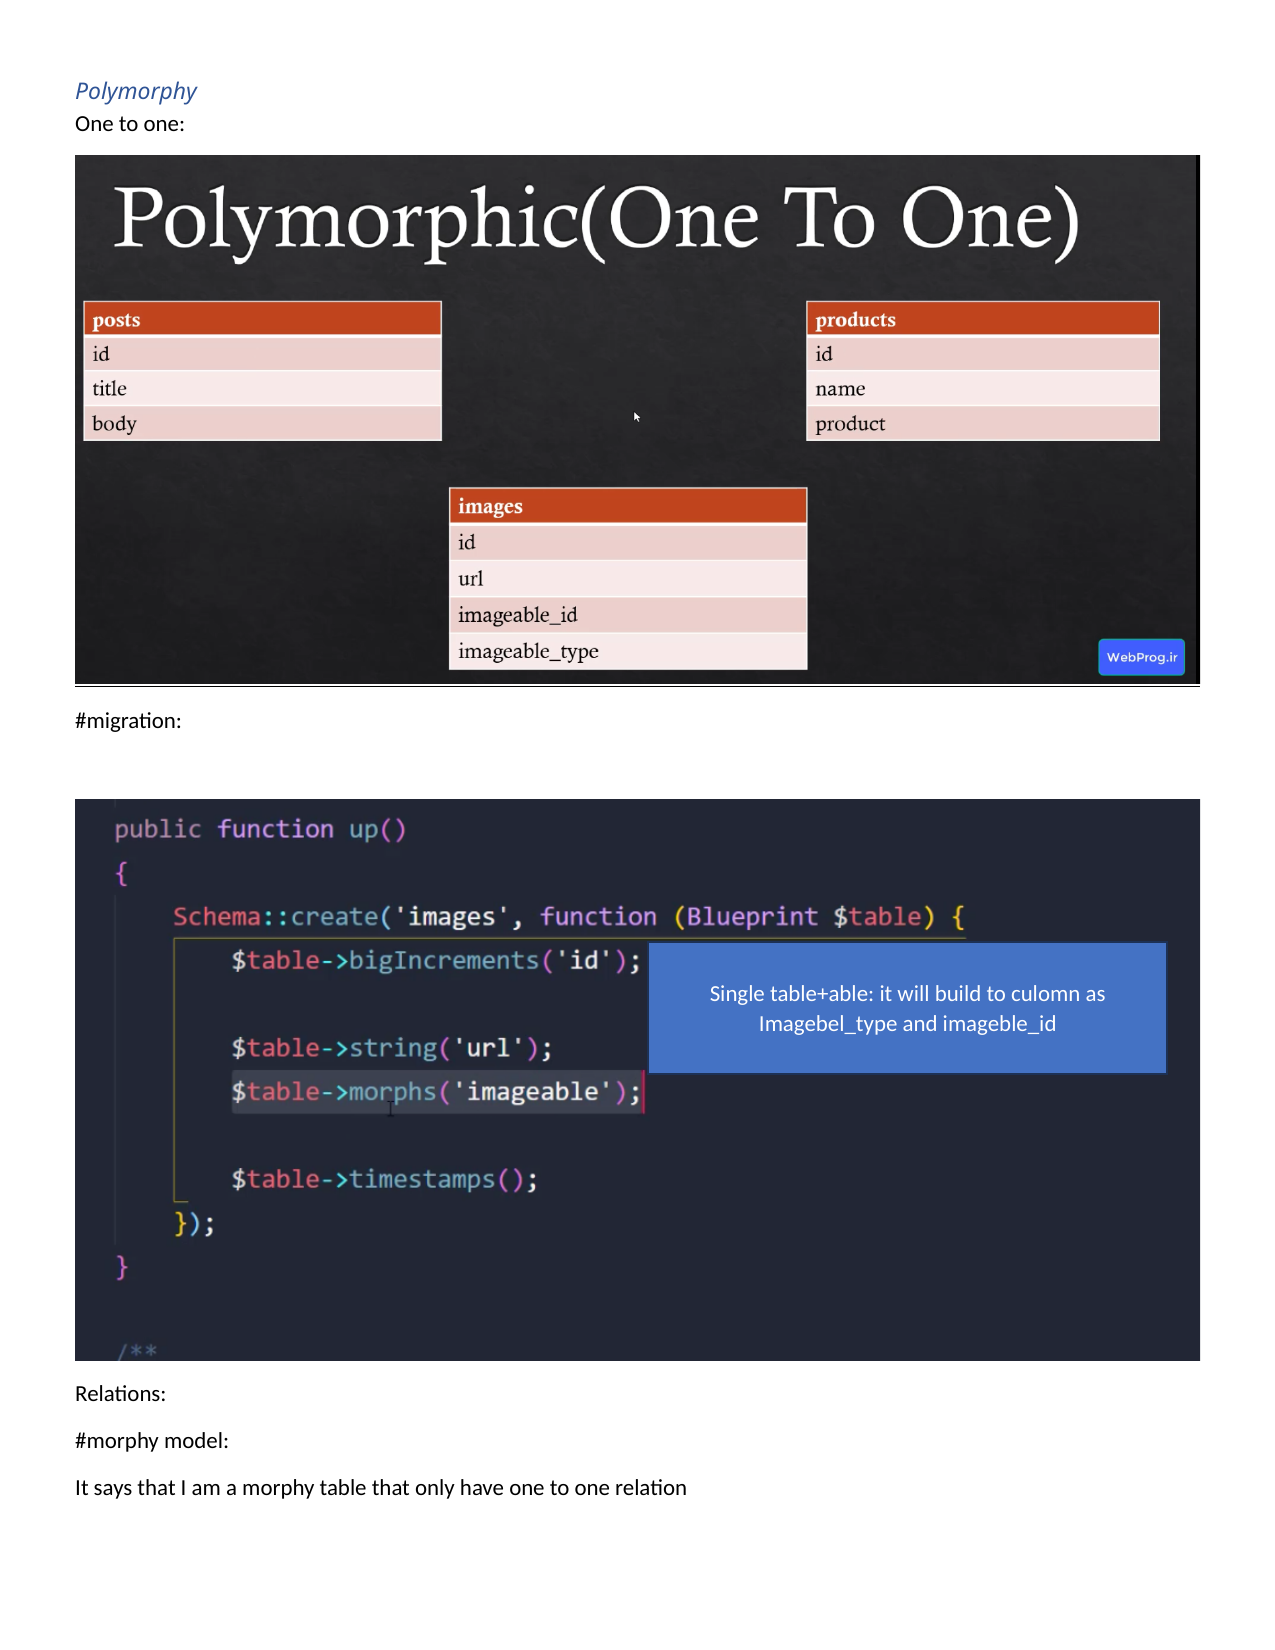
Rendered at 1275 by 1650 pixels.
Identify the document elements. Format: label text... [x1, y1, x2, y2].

text One to one: [75, 109, 1200, 137]
text #morphy model: [75, 1426, 1200, 1454]
text Relations: [75, 1379, 1200, 1407]
subtitle Polymorphy [75, 75, 1200, 106]
text It says that I am a morphy table that only have one to one relation [75, 1473, 1200, 1501]
text #migration: [75, 706, 1200, 734]
picture [75, 799, 1200, 1361]
picture [75, 155, 1200, 684]
